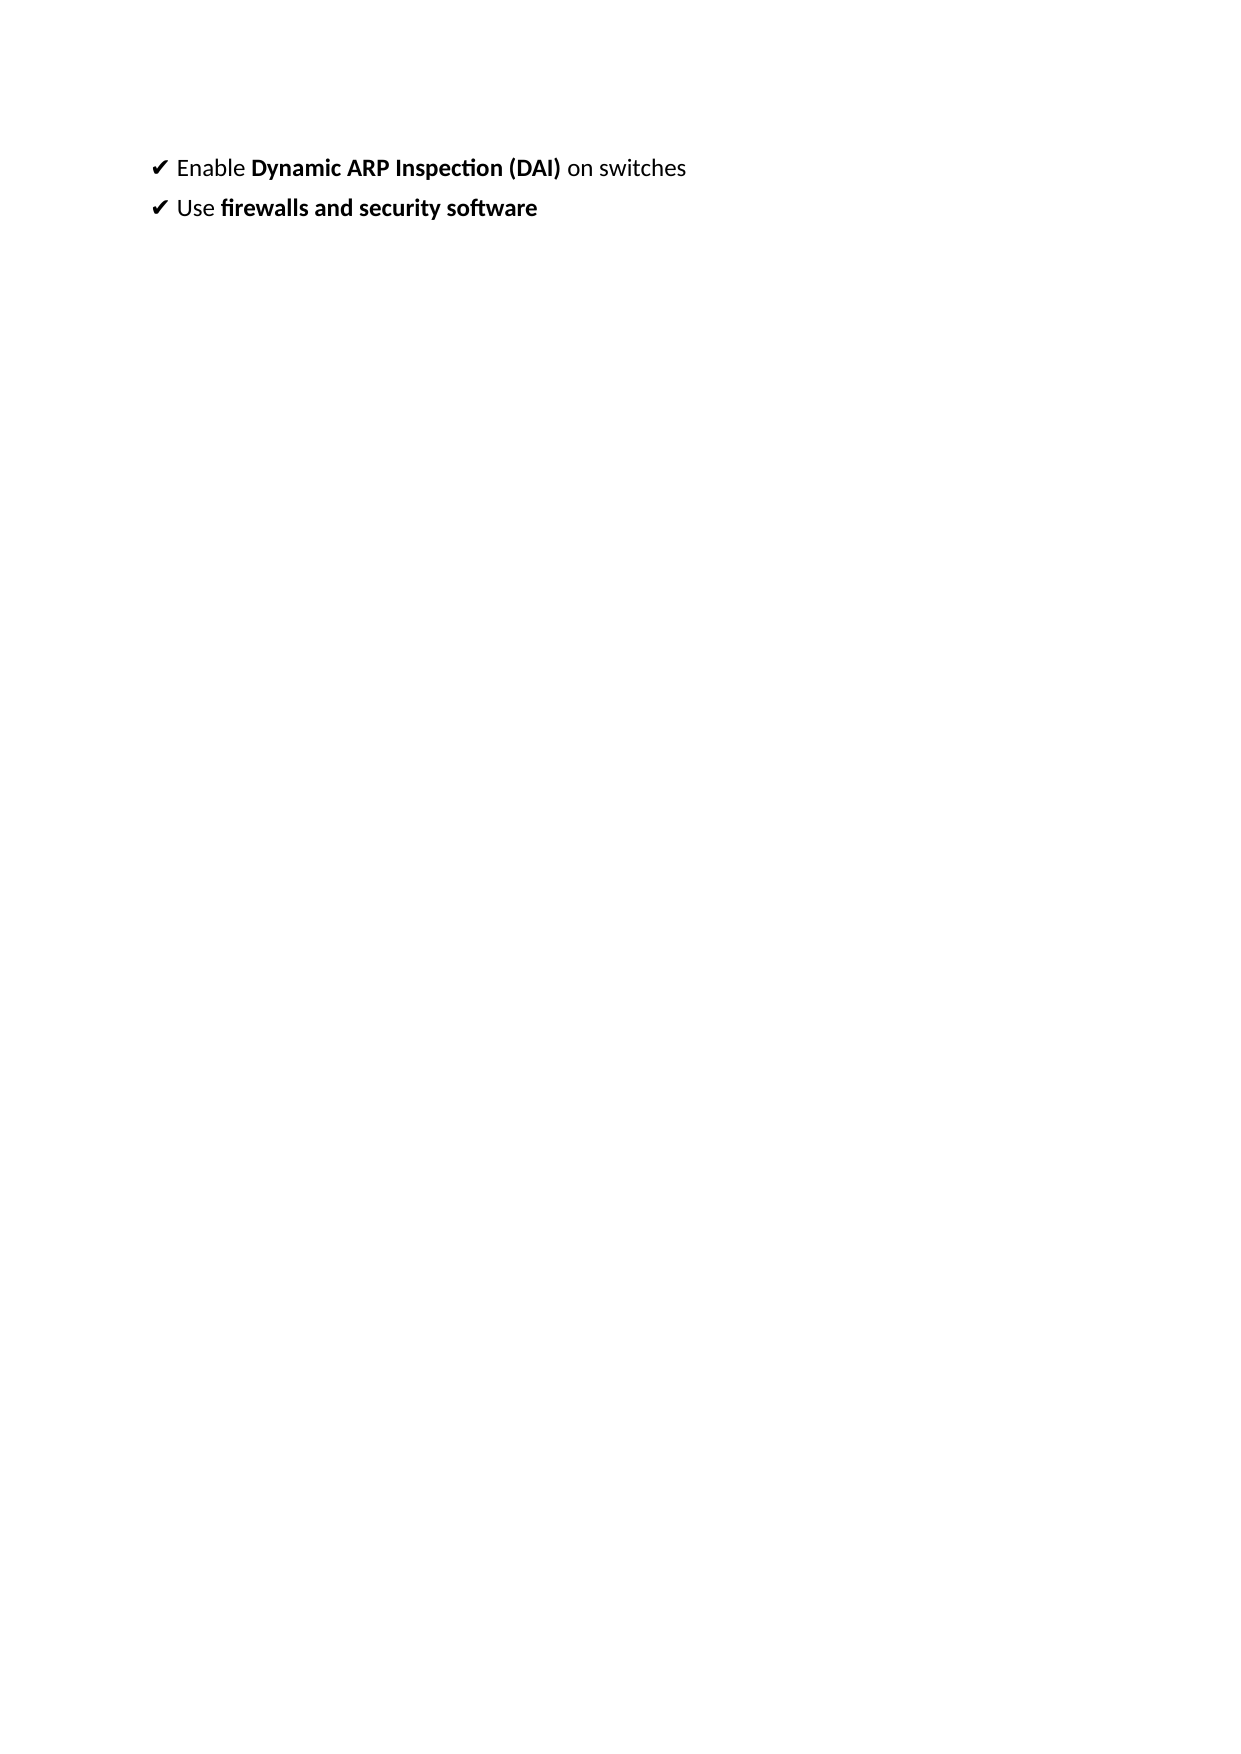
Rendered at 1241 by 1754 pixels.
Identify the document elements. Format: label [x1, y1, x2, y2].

text [150, 150, 1090, 223]
